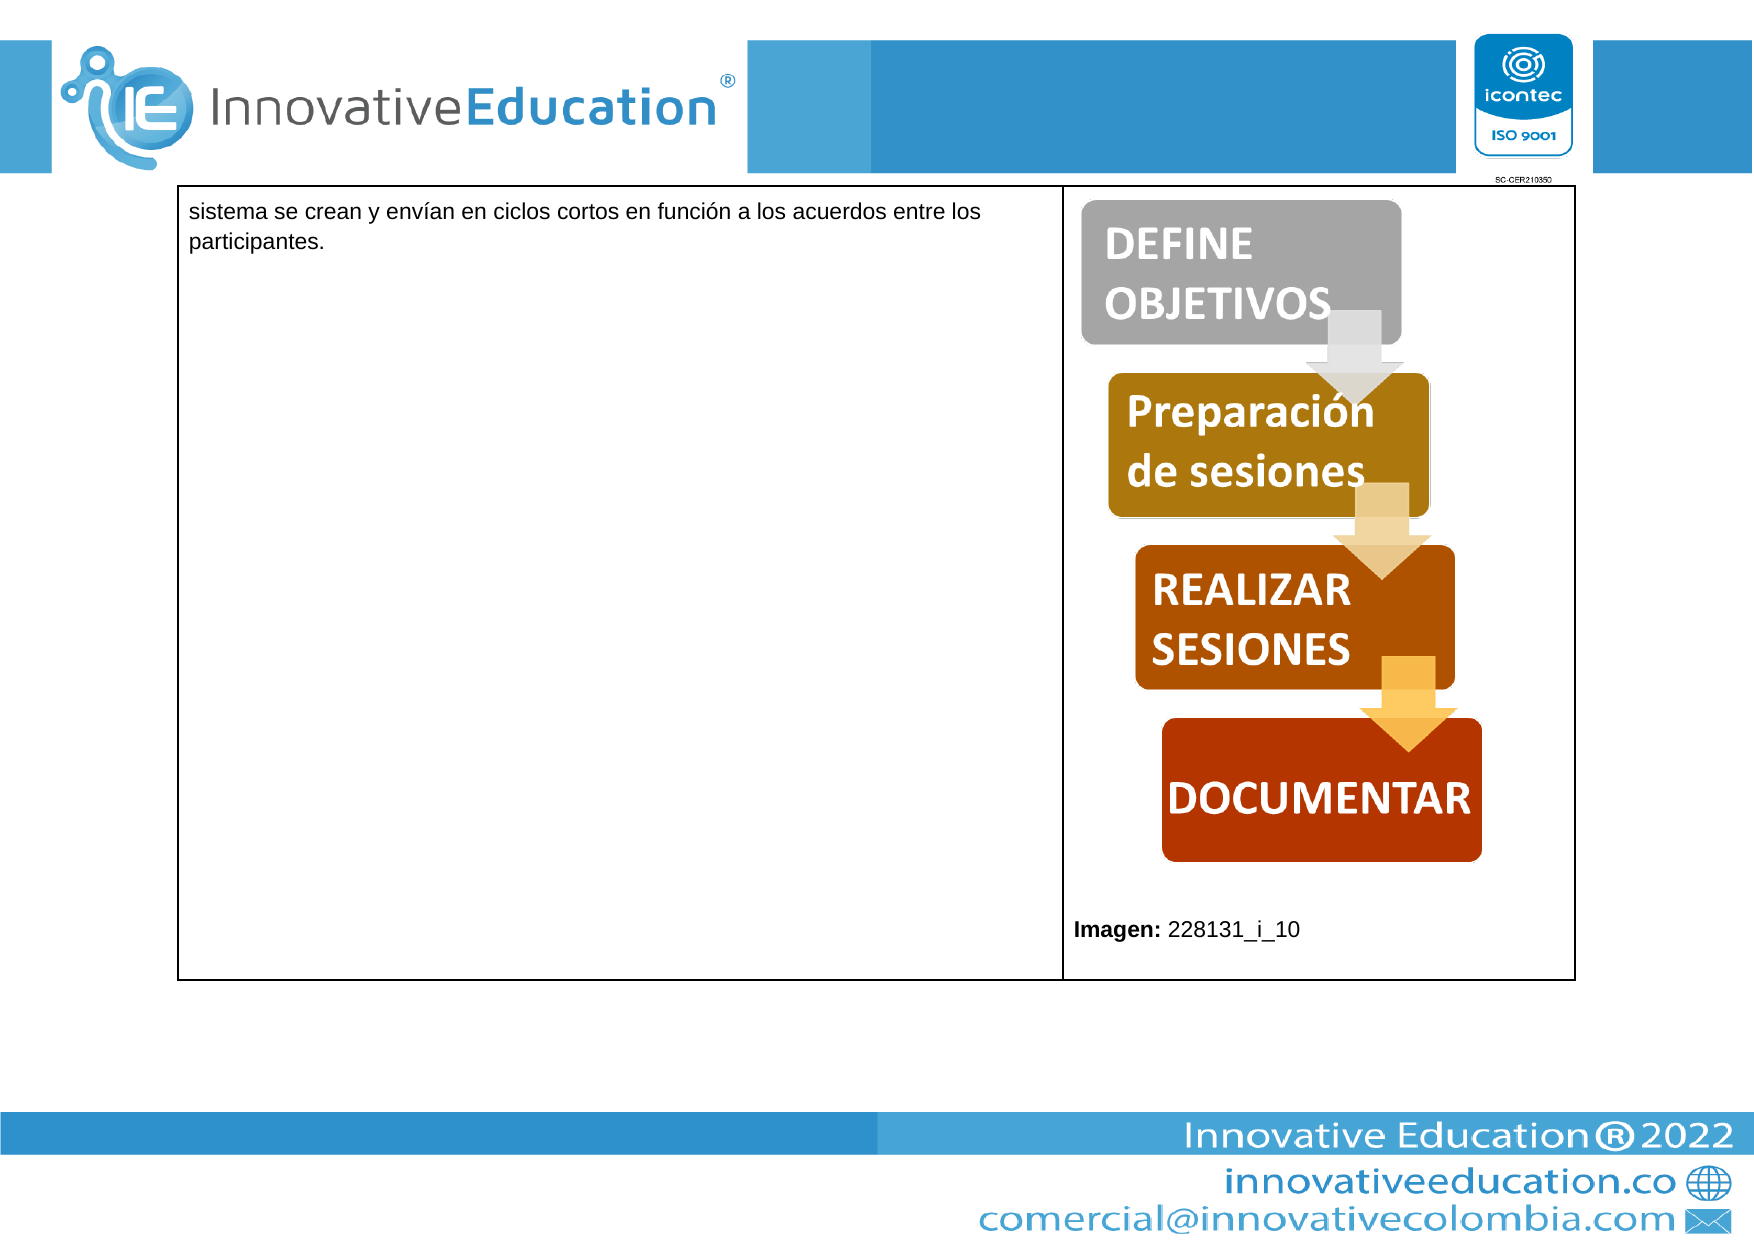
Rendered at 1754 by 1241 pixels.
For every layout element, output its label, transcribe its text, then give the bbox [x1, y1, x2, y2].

table_cell Figura 5 Fases toma de requisitos en JAD Imagen: 228131_i_10 [1064, 187, 1574, 979]
picture [0, 1110, 1754, 1240]
picture [1073, 197, 1502, 863]
picture [1471, 32, 1576, 185]
picture [1593, 28, 1752, 186]
picture [0, 28, 1456, 186]
